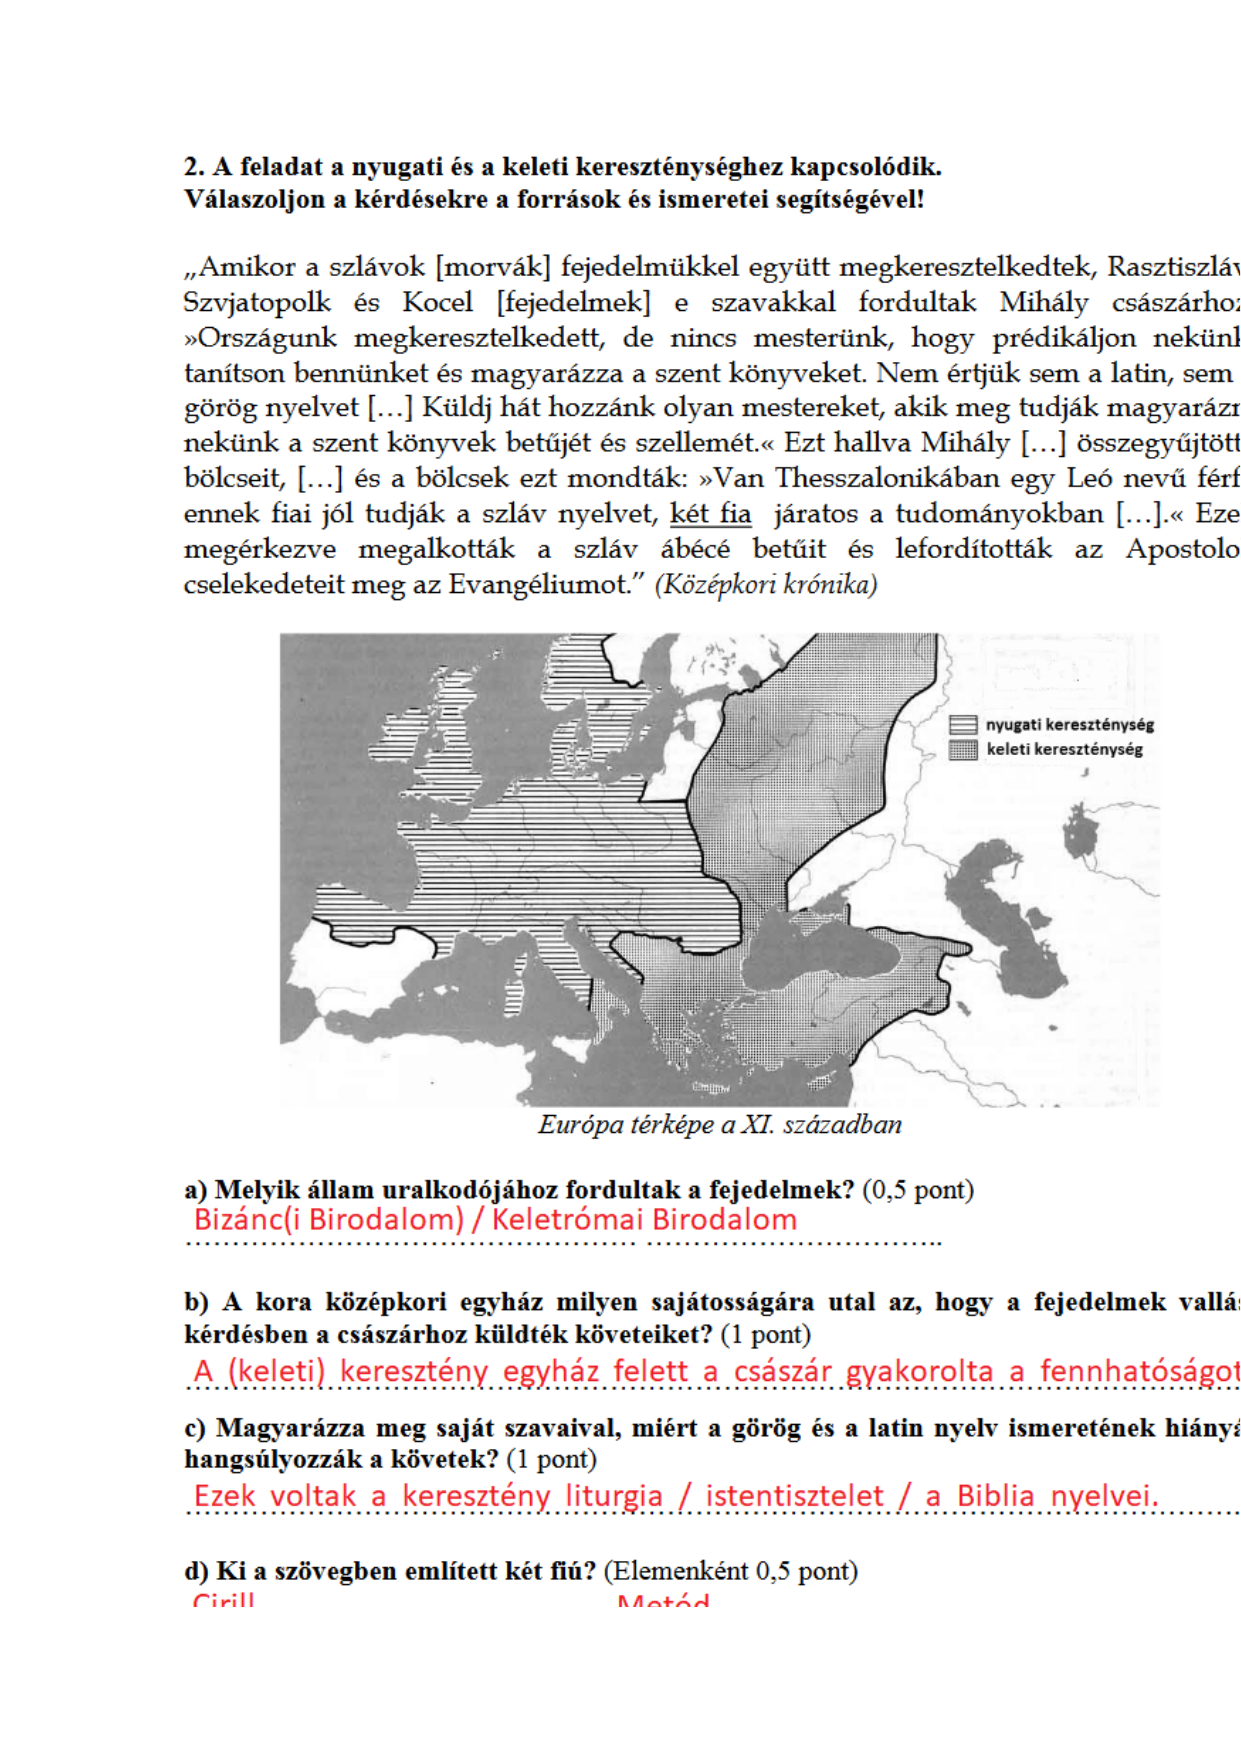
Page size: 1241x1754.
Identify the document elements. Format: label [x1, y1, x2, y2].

picture [147, 147, 1241, 1607]
